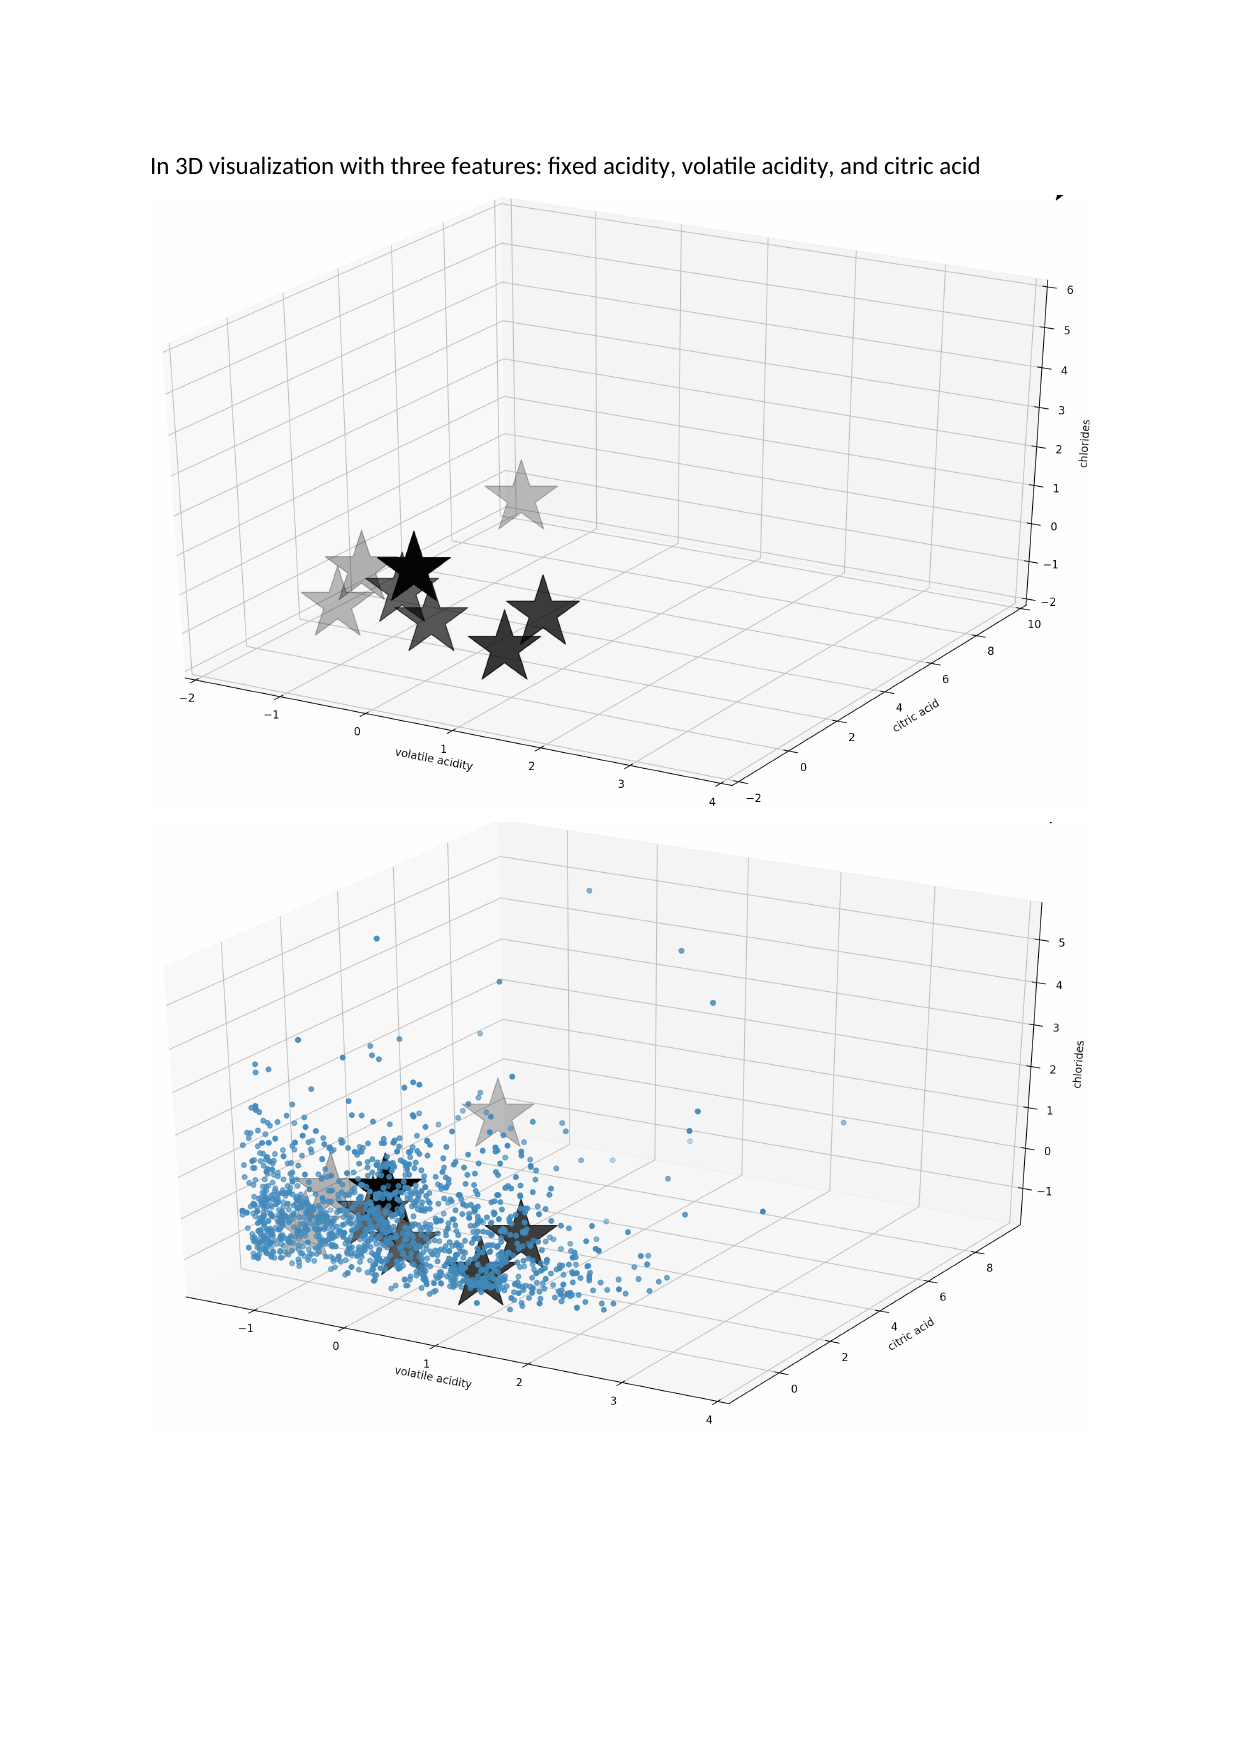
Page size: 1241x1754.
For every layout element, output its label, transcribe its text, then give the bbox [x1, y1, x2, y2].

picture [150, 822, 1090, 1432]
text In 3D visualization with three features: fixed acidity, volatile acidity, and citric acid [150, 150, 1090, 181]
picture [150, 195, 1090, 808]
